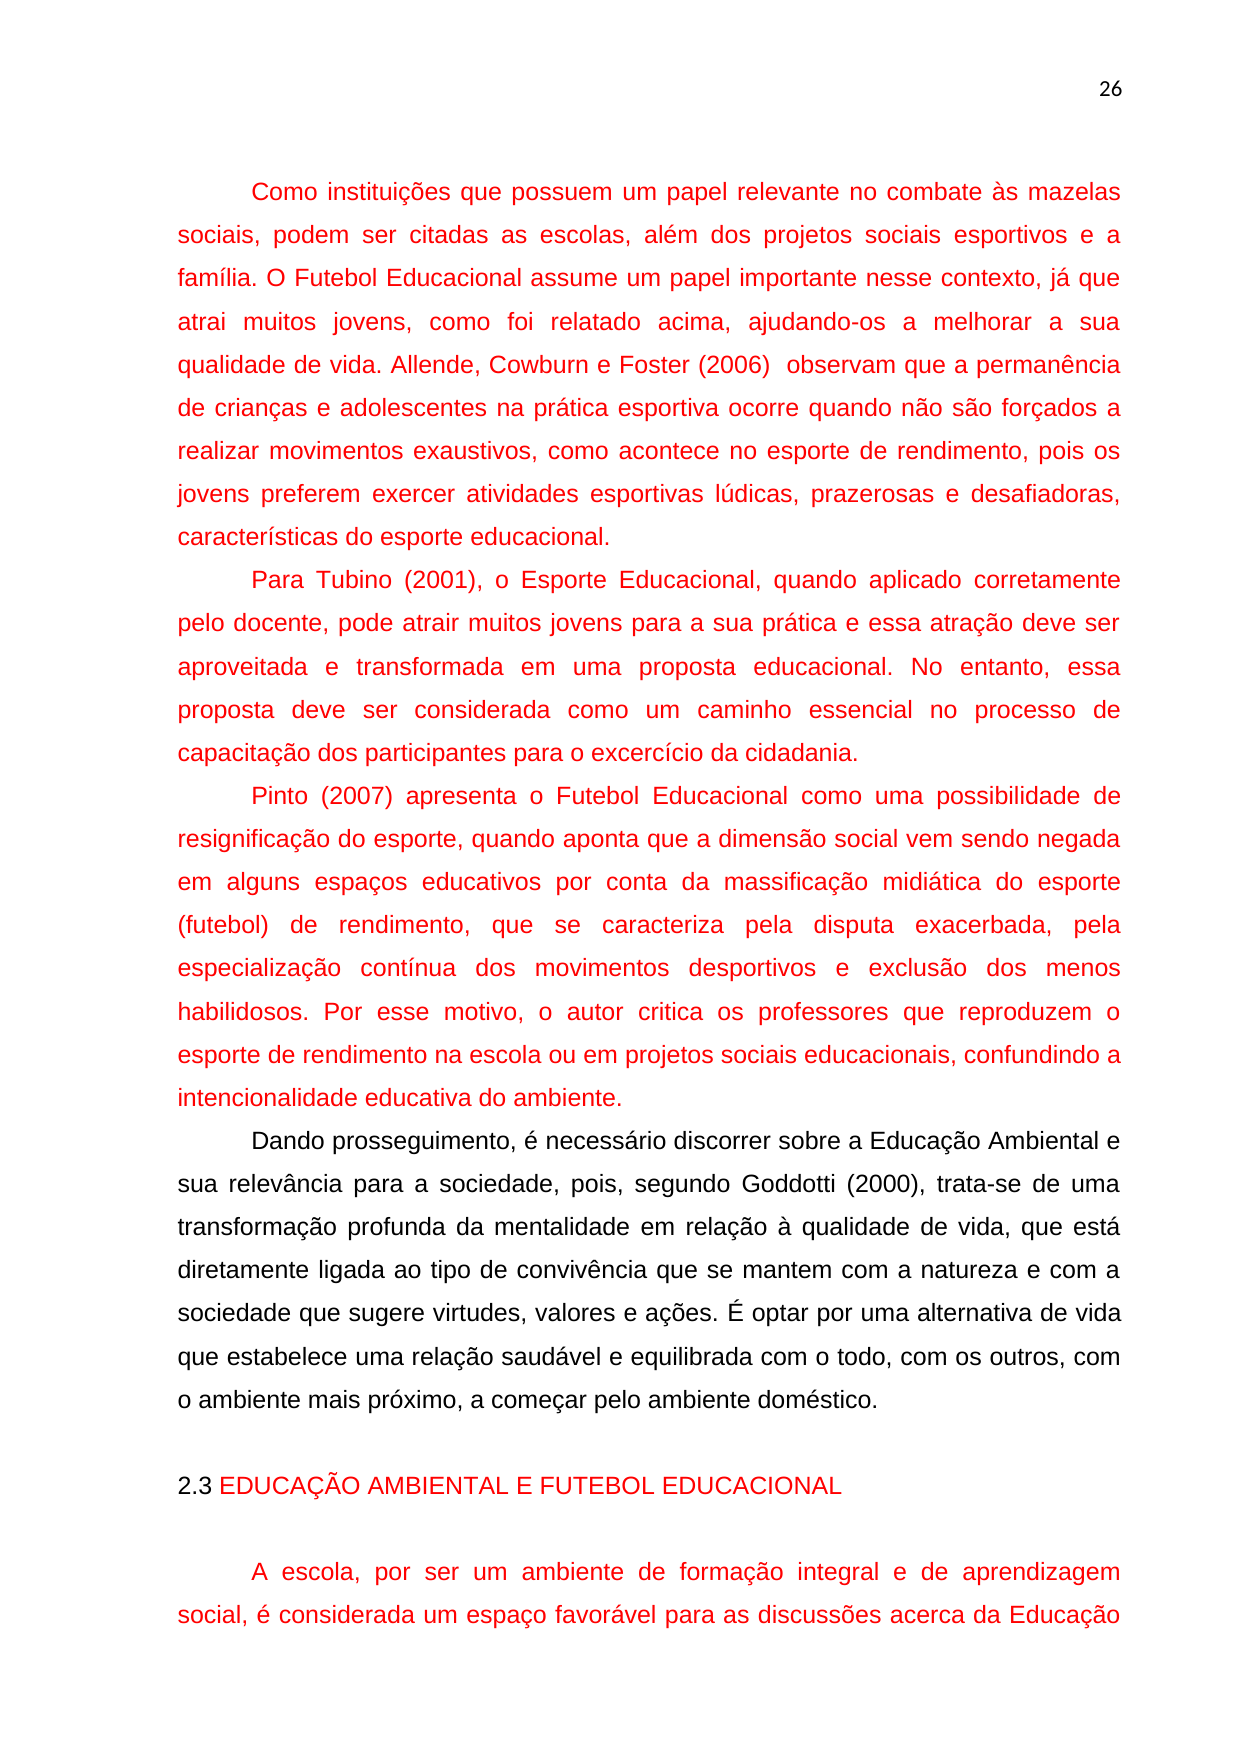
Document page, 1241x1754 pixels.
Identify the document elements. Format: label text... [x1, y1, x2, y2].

text Para Tubino (2001), o Esporte Educacional, quando aplicado corretamente pelo docente, pode atrair muitos jovens para a sua prática e essa atração deve ser aproveitada e transformada em uma proposta educacional. No entanto, essa proposta deve ser considerada como um caminho essencial no processo de capacitação dos participantes para o excercício da cidadania. [177, 565, 1122, 767]
text Pinto (2007) apresenta o Futebol Educacional como uma possibilidade de resignificação do esporte, quando aponta que a dimensão social vem sendo negada em alguns espaços educativos por conta da massificação midiática do esporte (futebol) de rendimento, que se caracteriza pela disputa exacerbada, pela especialização contínua dos movimentos desportivos e exclusão dos menos habilidosos. Por esse motivo, o autor critica os professores que reproduzem o esporte de rendimento na escola ou em projetos sociais educacionais, confundindo a intencionalidade educativa do ambiente. [177, 781, 1122, 1112]
text Como instituições que possuem um papel relevante no combate às mazelas sociais, podem ser citadas as escolas, além dos projetos sociais esportivos e a família. O Futebol Educacional assume um papel importante nesse contexto, já que atrai muitos jovens, como foi relatado acima, ajudando-os a melhorar a sua qualidade de vida. Allende, Cowburn e Foster (2006) observam que a permanência de crianças e adolescentes na prática esportiva ocorre quando não são forçados a realizar movimentos exaustivos, como acontece no esporte de rendimento, pois os jovens preferem exercer atividades esportivas lúdicas, prazerosas e desafiadoras, características do esporte educacional. [177, 177, 1122, 551]
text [177, 1557, 1122, 1629]
text 2.3 EDUCAÇÃO AMBIENTAL E FUTEBOL EDUCACIONAL [177, 1471, 1122, 1500]
text Dando prosseguimento, é necessário discorrer sobre a Educação Ambiental e sua relevância para a sociedade, pois, segundo Goddotti (2000), trata-se de uma transformação profunda da mentalidade em relação à qualidade de vida, que está diretamente ligada ao tipo de convivência que se mantem com a natureza e com a sociedade que sugere virtudes, valores e ações. É optar por uma alternativa de vida que estabelece uma relação saudável e equilibrada com o todo, com os outros, com o ambiente mais próximo, a começar pelo ambiente doméstico. [177, 1126, 1122, 1413]
